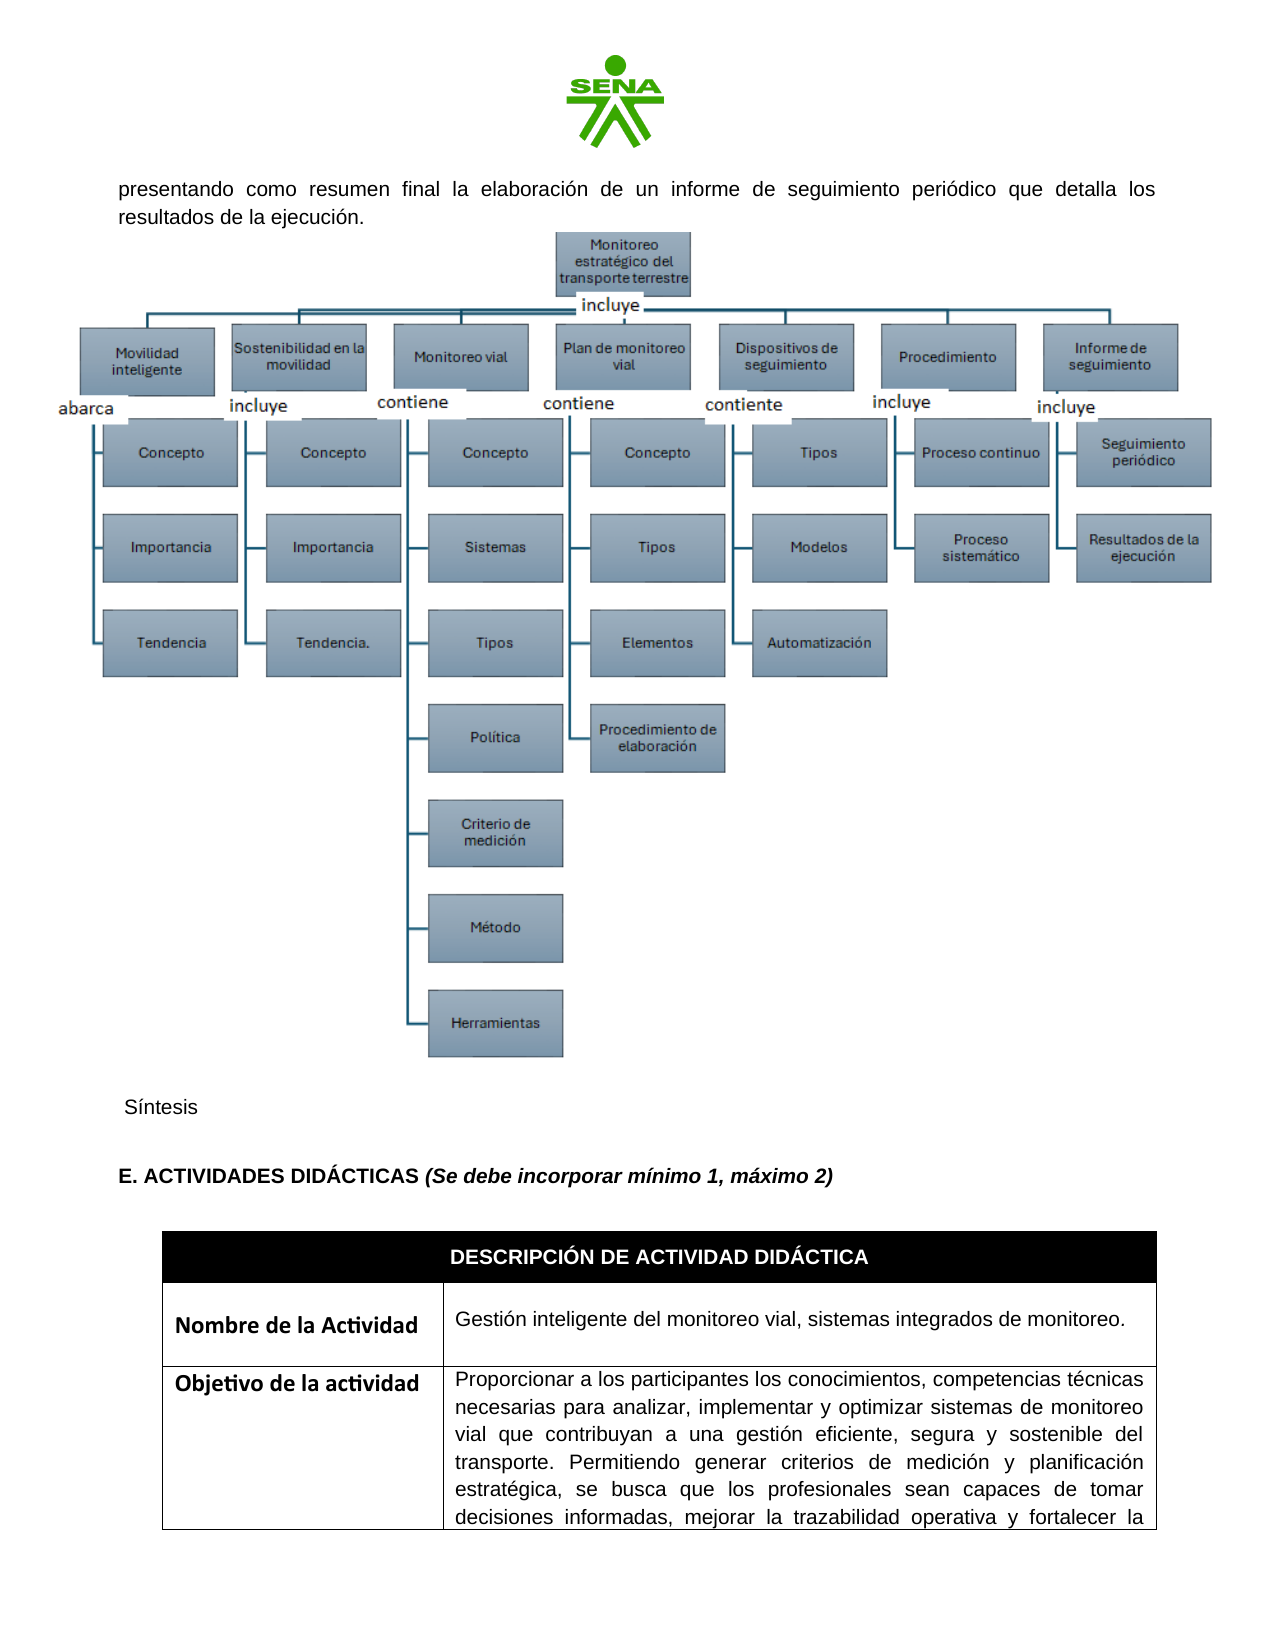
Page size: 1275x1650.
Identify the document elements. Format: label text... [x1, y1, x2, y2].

picture [48, 232, 1227, 1060]
table_cell Gestión inteligente del monitoreo vial, sistemas integrados de monitoreo. [444, 1283, 1156, 1366]
table_header DESCRIPCIÓN DE ACTIVIDAD DIDÁCTICA [163, 1232, 1156, 1282]
subtitle E. ACTIVIDADES DIDÁCTICAS (Se debe incorporar mínimo 1, máximo 2) [118, 1164, 1157, 1188]
table_cell Nombre de la Actividad [163, 1283, 443, 1366]
picture [566, 55, 664, 148]
text Síntesis [118, 1094, 1157, 1118]
table_cell Objetivo de la actividad [163, 1367, 443, 1529]
